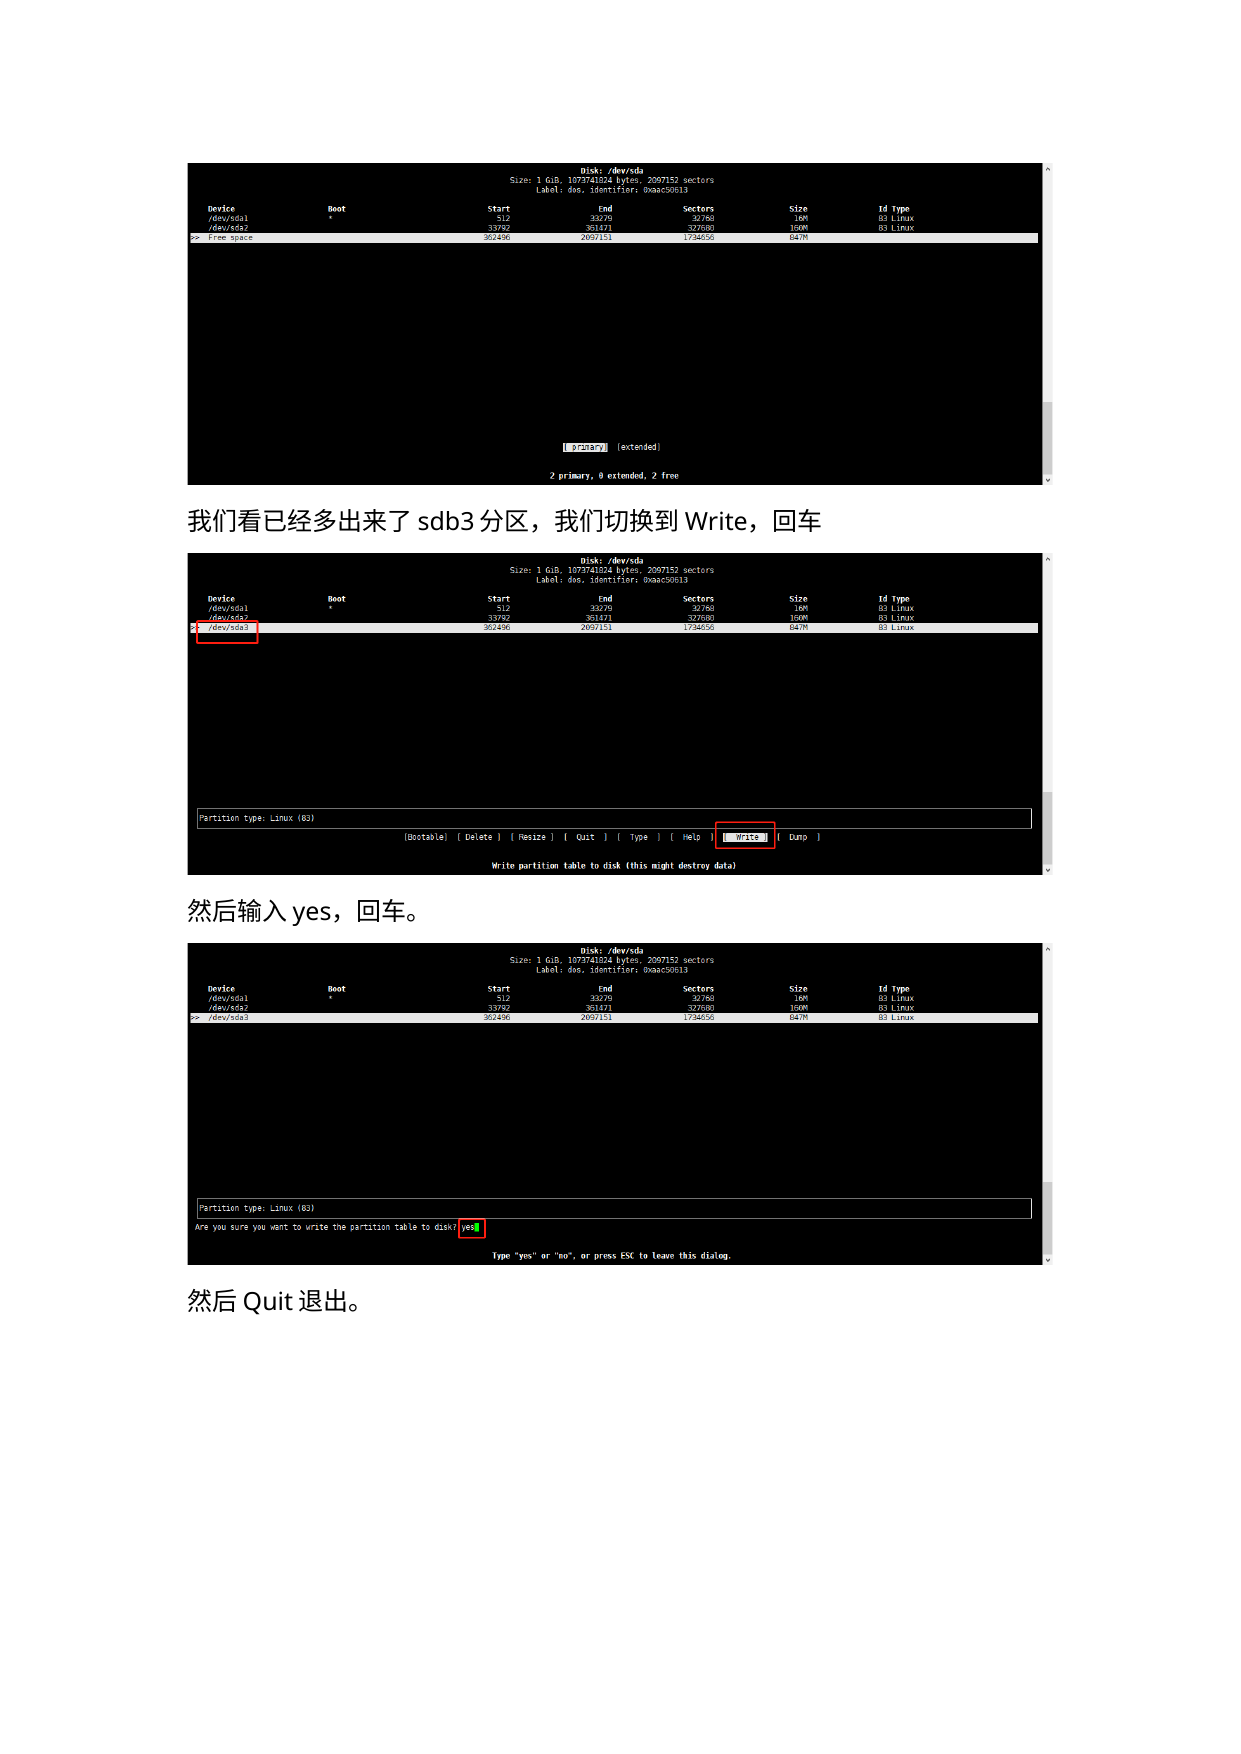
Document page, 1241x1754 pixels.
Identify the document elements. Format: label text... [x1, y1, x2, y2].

picture [187, 553, 1053, 875]
text 我们看已经多出来了sdb3分区，我们切换到Write，回车 [187, 487, 1053, 552]
text 然后输入yes，回车。 [187, 877, 1053, 942]
picture [187, 163, 1053, 485]
text 然后Quit退出。 [187, 1267, 1053, 1332]
picture [187, 943, 1053, 1265]
